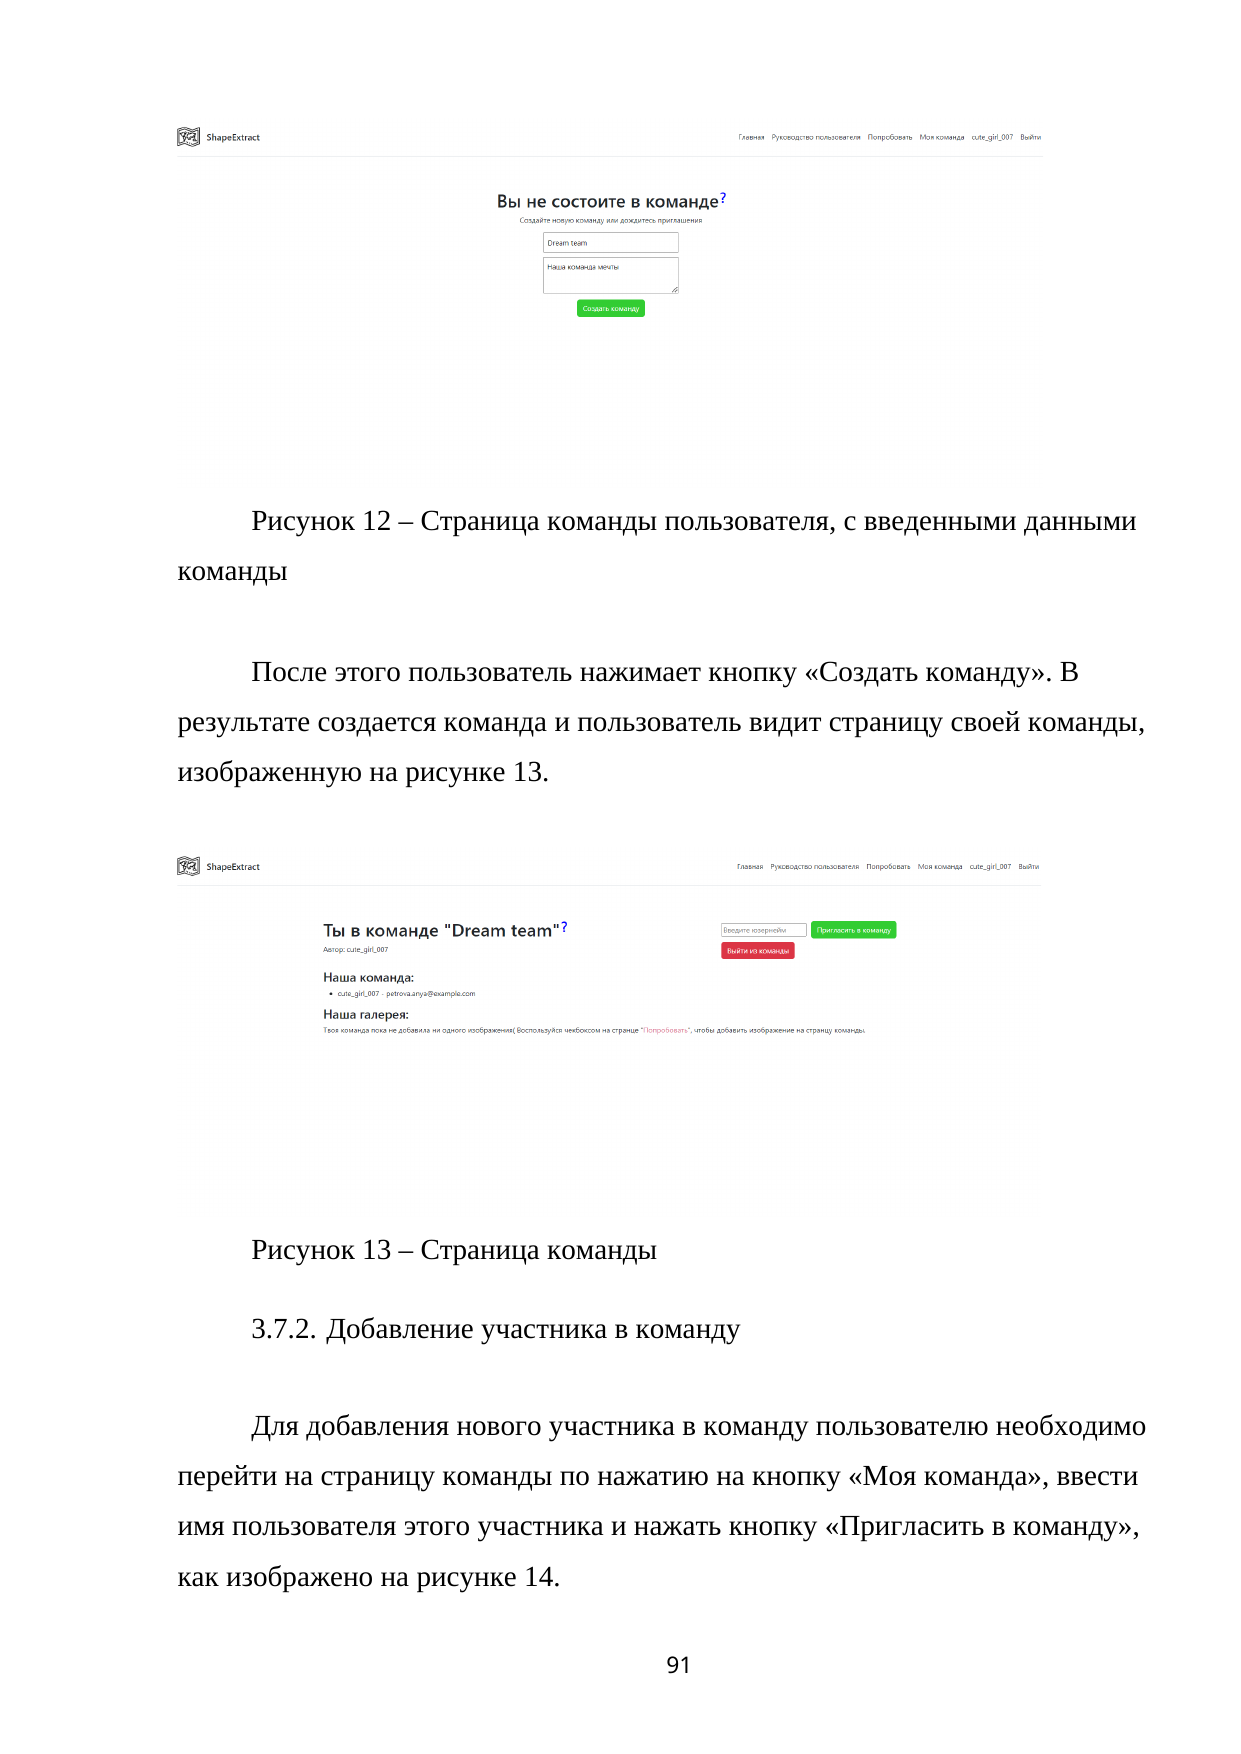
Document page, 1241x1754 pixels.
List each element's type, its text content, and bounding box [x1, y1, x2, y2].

list Добавление участника в команду [251, 1312, 1181, 1345]
text Рисунок 12 – Страница команды пользователя, с введенными данными команды [177, 503, 1181, 587]
text После этого пользователь нажимает кнопку «Создать команду». В результате создается команда и пользователь видит страницу своей команды, изображенную на рисунке 13. [177, 654, 1181, 788]
picture [177, 118, 1044, 488]
picture [177, 847, 1042, 1217]
text Для добавления нового участника в команду пользователю необходимо перейти на страницу команды по нажатию на кнопку «Моя команда», ввести имя пользователя этого участника и нажать кнопку «Пригласить в команду», как изображено на рисунке 14. [177, 1408, 1181, 1592]
text Рисунок 13 – Страница команды [177, 1232, 1181, 1266]
